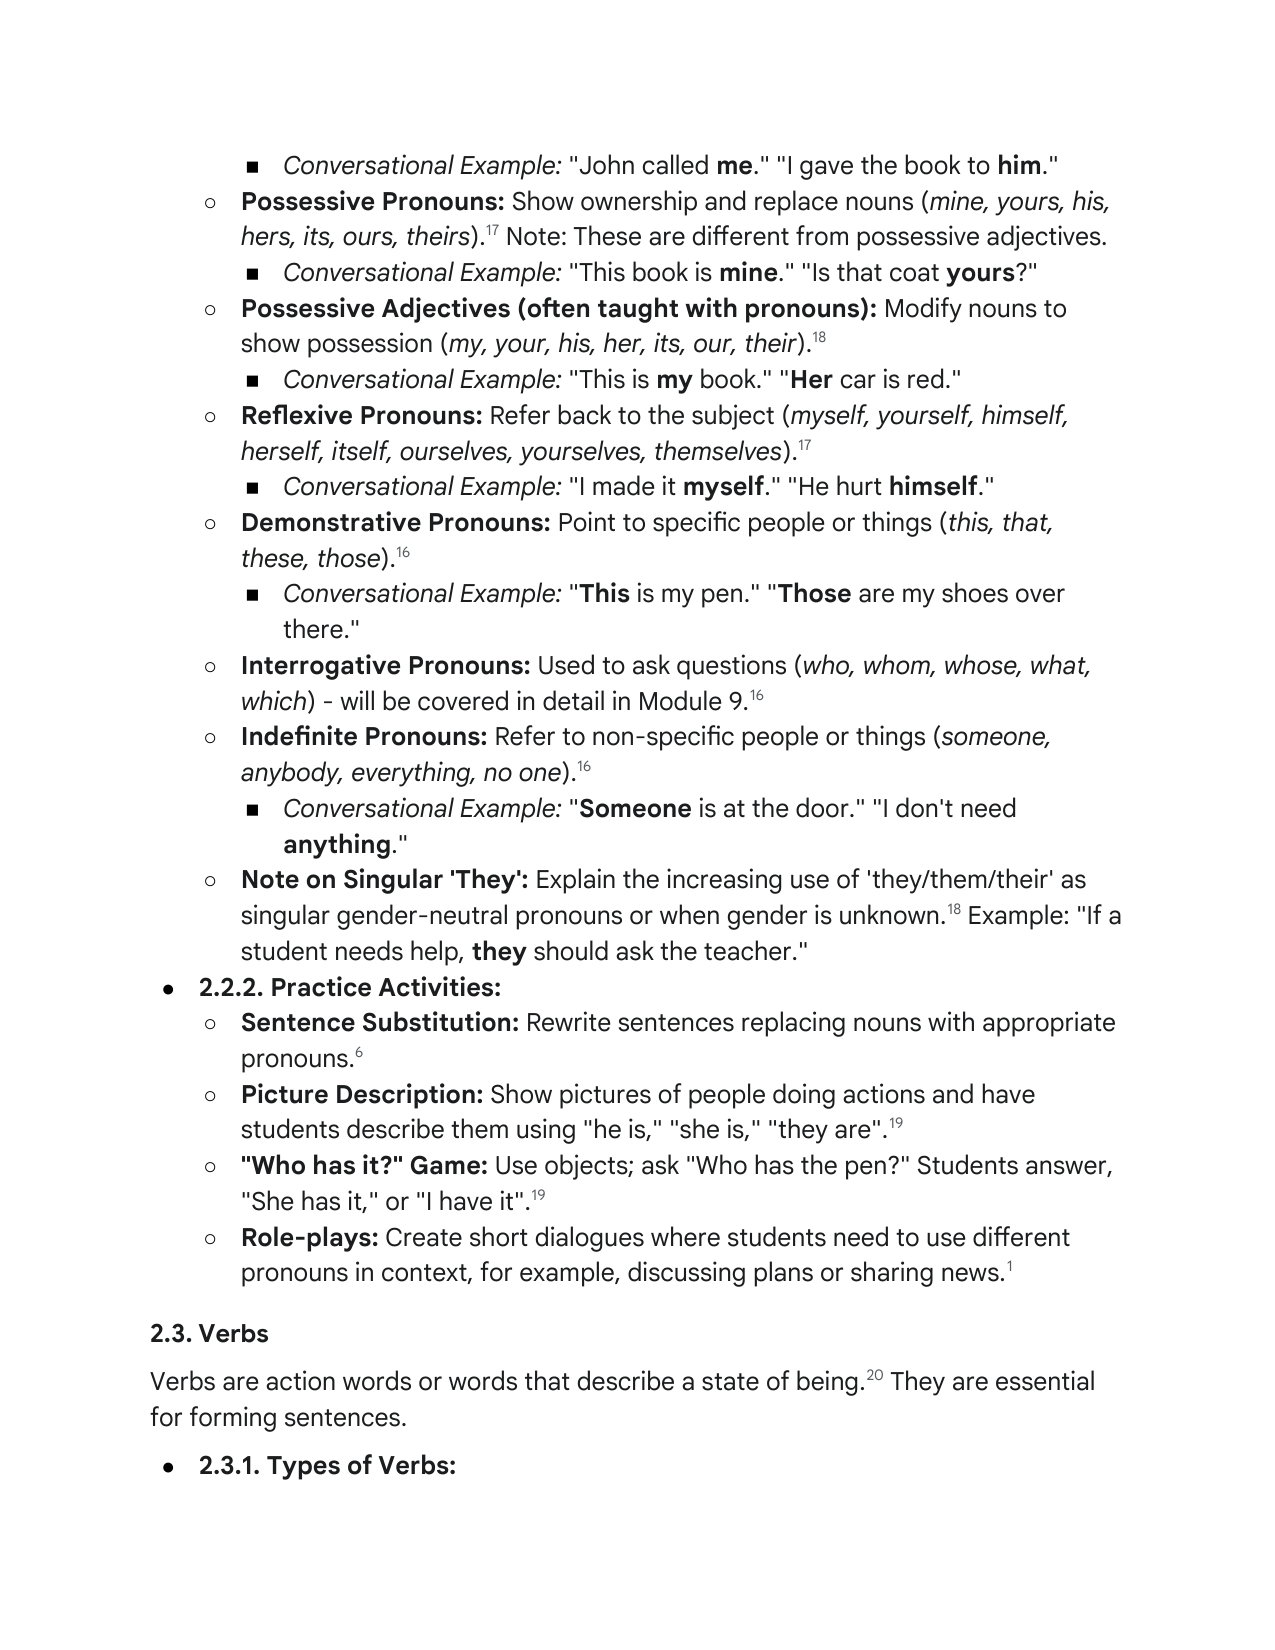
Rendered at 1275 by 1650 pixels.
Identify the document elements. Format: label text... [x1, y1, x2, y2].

list Note on Singular 'They': Explain the increasing use of 'they/them/their' as singular gender-neutral pronouns or when gender is unknown.18 Example: "If a student needs help, they should ask the teacher." [203, 864, 1125, 967]
list Conversational Example: "This is my book." "Her car is red." [245, 364, 1125, 396]
list "Who has it?" Game: Use objects; ask "Who has the pen?" Students answer, "She has it," or "I have it".19 [203, 1150, 1125, 1217]
list Picture Description: Show pictures of people doing actions and have students describe them using "he is," "she is," "they are".19 [203, 1079, 1125, 1146]
list Possessive Adjectives (often taught with pronouns): Modify nouns to show possession (my, your, his, her, its, our, their).18 [203, 293, 1125, 360]
list Conversational Example: "I made it myself." "He hurt himself." [245, 472, 1125, 503]
list Demonstrative Pronouns: Point to specific people or things (this, that, these, those).16 [203, 507, 1125, 574]
list Role-plays: Create short dialogues where students need to use different pronouns in context, for example, discussing plans or sharing news.1 [203, 1222, 1125, 1289]
list 2.3.1. Types of Verbs: [161, 1451, 1125, 1482]
subtitle 2.3. Verbs [150, 1318, 1125, 1350]
list Conversational Example: "Someone is at the door." "I don't need anything." [245, 793, 1125, 860]
list Conversational Example: "This is my pen." "Those are my shoes over there." [245, 579, 1125, 646]
list Conversational Example: "This book is mine." "Is that coat yours?" [245, 257, 1125, 288]
list 2.2.2. Practice Activities: [161, 972, 1125, 1003]
list Reflexive Pronouns: Refer back to the subject (myself, yourself, himself, herself, itself, ourselves, yourselves, themselves).17 [203, 400, 1125, 467]
list Sentence Substitution: Rewrite sentences replacing nouns with appropriate pronouns.6 [203, 1007, 1125, 1074]
list Conversational Example: "John called me." "I gave the book to him." [245, 150, 1125, 181]
text Verbs are action words or words that describe a state of being.20 They are essential for forming sentences. [150, 1367, 1125, 1434]
list Possessive Pronouns: Show ownership and replace nouns (mine, yours, his, hers, its, ours, theirs).17 Note: These are different from possessive adjectives. [203, 186, 1125, 253]
list Interrogative Pronouns: Used to ask questions (who, whom, whose, what, which) - will be covered in detail in Module 9.16 [203, 650, 1125, 717]
list Indefinite Pronouns: Refer to non-specific people or things (someone, anybody, everything, no one).16 [203, 722, 1125, 789]
